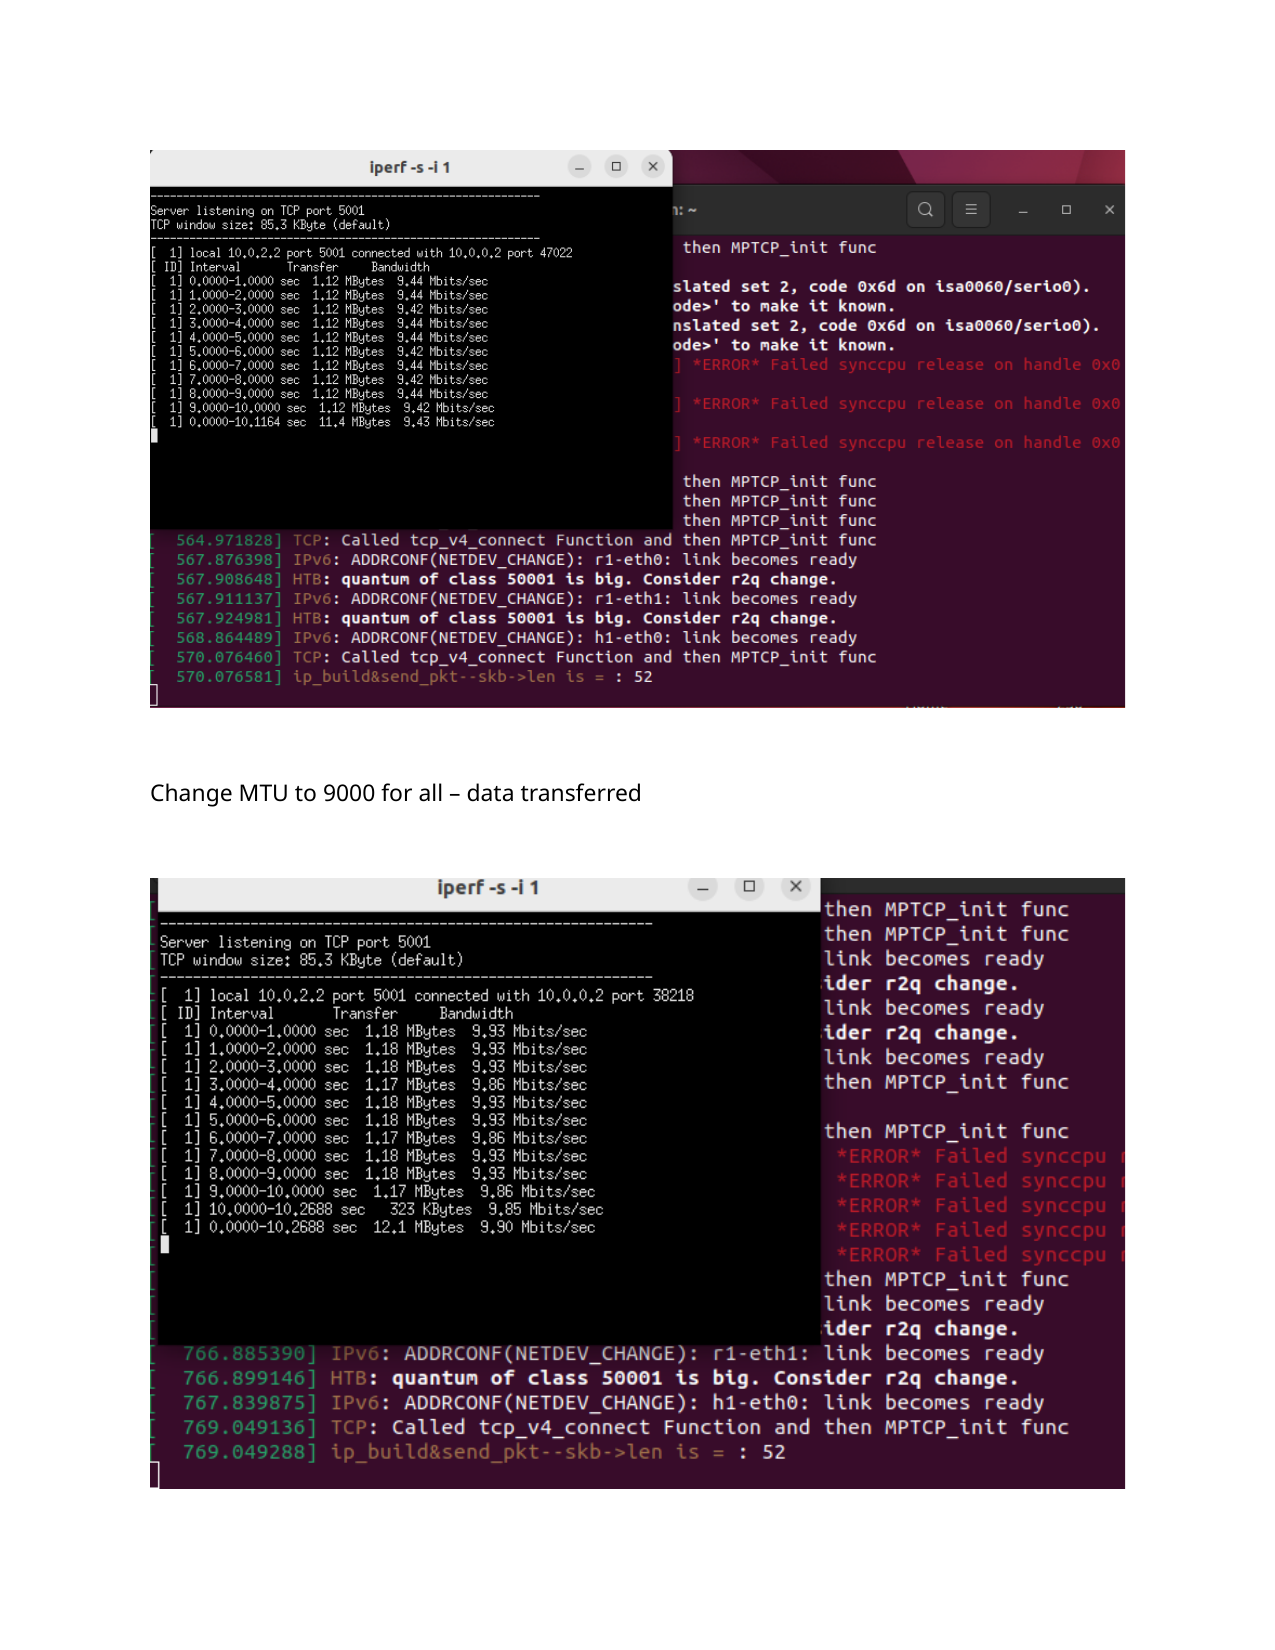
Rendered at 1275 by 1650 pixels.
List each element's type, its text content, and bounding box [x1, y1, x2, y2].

text Change MTU to 9000 for all – data transferred [150, 777, 1125, 809]
picture [150, 150, 1125, 708]
picture [150, 878, 1125, 1489]
